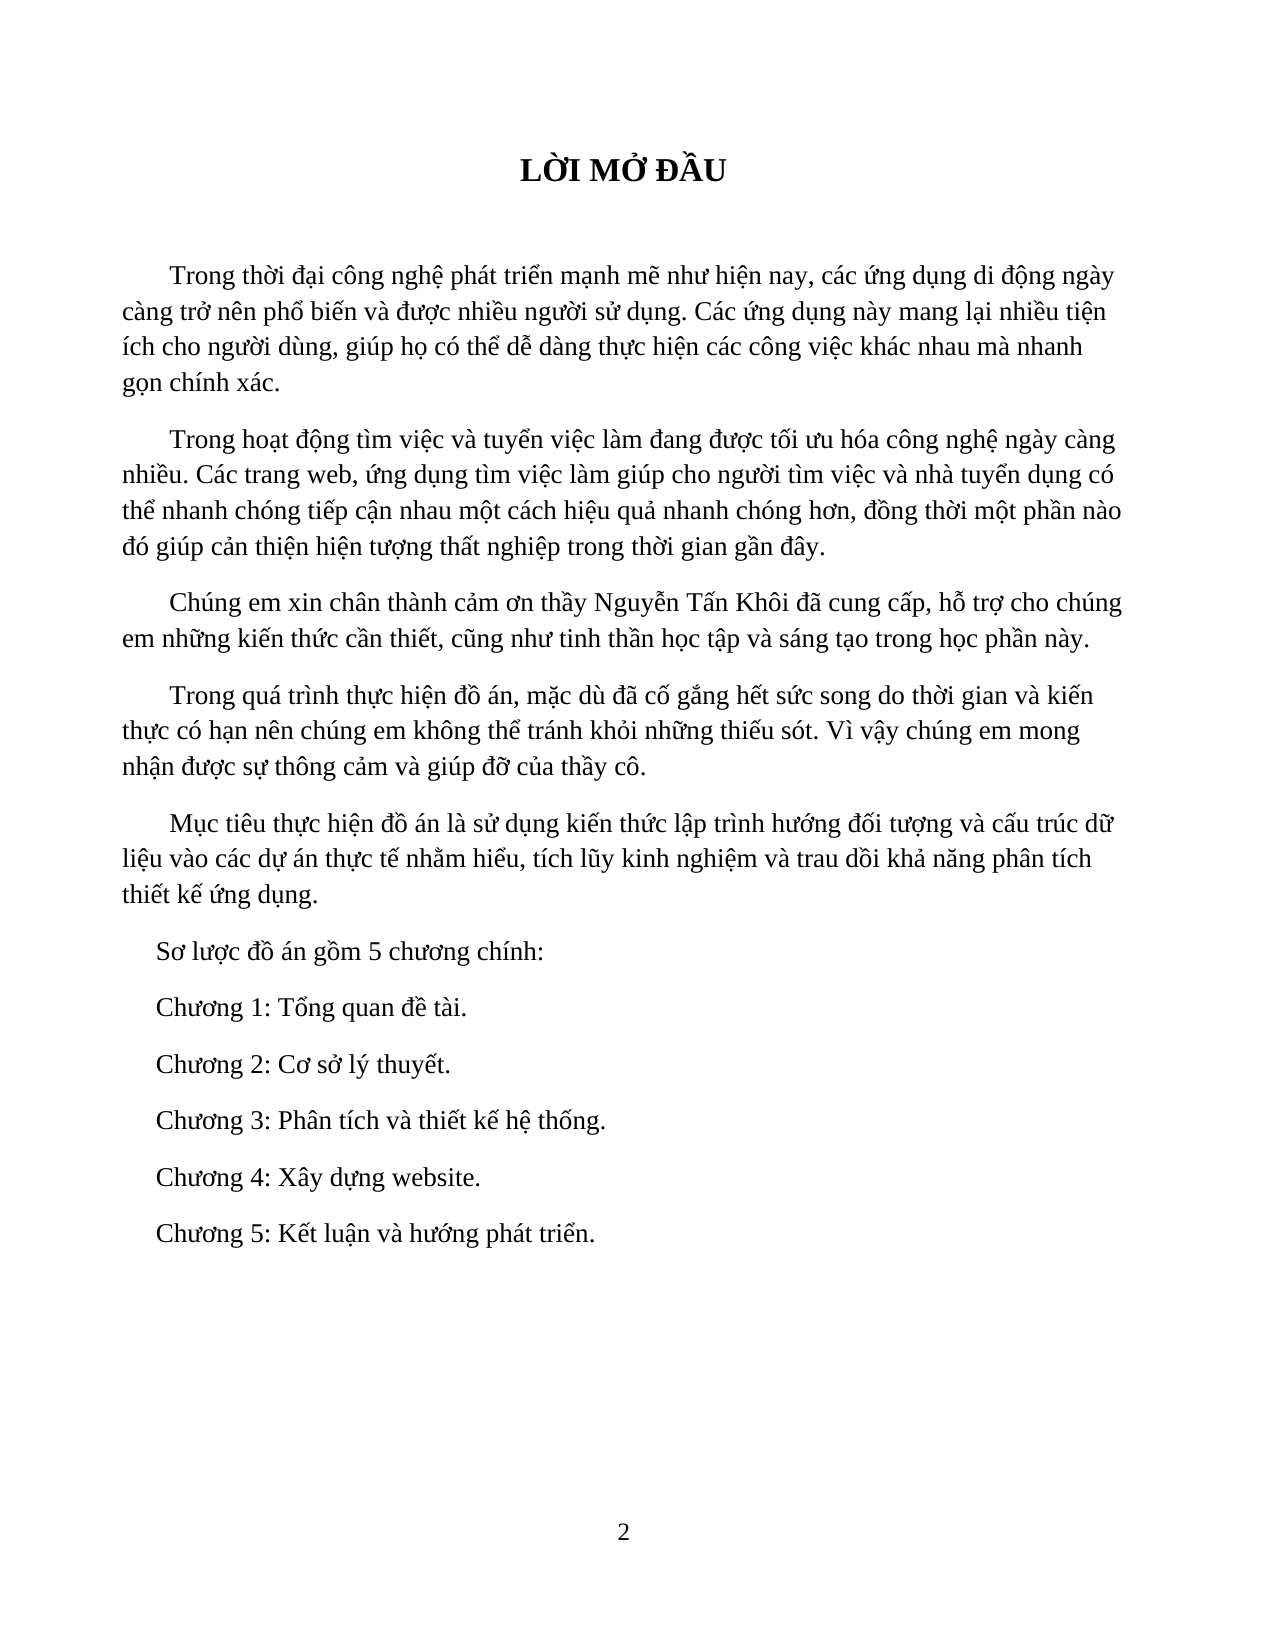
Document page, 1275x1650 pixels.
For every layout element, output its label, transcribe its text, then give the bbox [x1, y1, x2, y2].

text Mục tiêu thực hiện đồ án là sử dụng kiến thức lập trình hướng đối tượng và cấu trúc dữ liệu vào các dự án thực tế nhằm hiểu, tích lũy kinh nghiệm và trau dồi khả năng phân tích thiết kế ứng dụng. [122, 807, 1125, 909]
text Chương 3: Phân tích và thiết kế hệ thống. [122, 1104, 1125, 1136]
text Trong quá trình thực hiện đồ án, mặc dù đã cố gắng hết sức song do thời gian và kiến thực có hạn nên chúng em không thể tránh khỏi những thiếu sót. Vì vậy chúng em mong nhận được sự thông cảm và giúp đỡ của thầy cô. [122, 679, 1125, 781]
text Chương 1: Tổng quan đề tài. [122, 991, 1125, 1022]
text Chương 2: Cơ sở lý thuyết. [122, 1048, 1125, 1079]
text Chương 4: Xây dựng website. [122, 1161, 1125, 1192]
subtitle LỜI MỞ ĐẦU [122, 150, 1125, 188]
text Chương 5: Kết luận và hướng phát triển. [122, 1218, 1125, 1249]
text Trong hoạt động tìm việc và tuyển việc làm đang được tối ưu hóa công nghệ ngày càng nhiều. Các trang web, ứng dụng tìm việc làm giúp cho người tìm việc và nhà tuyển dụng có thể nhanh chóng tiếp cận nhau một cách hiệu quả nhanh chóng hơn, đồng thời một phần nào đó giúp cản thiện hiện tượng thất nghiệp trong thời gian gần đây. [122, 423, 1125, 561]
text Trong thời đại công nghệ phát triển mạnh mẽ như hiện nay, các ứng dụng di động ngày càng trở nên phổ biến và được nhiều người sử dụng. Các ứng dụng này mang lại nhiều tiện ích cho người dùng, giúp họ có thể dễ dàng thực hiện các công việc khác nhau mà nhanh gọn chính xác. [122, 259, 1125, 397]
text Chúng em xin chân thành cảm ơn thầy Nguyễn Tấn Khôi đã cung cấp, hỗ trợ cho chúng em những kiến thức cần thiết, cũng như tinh thần học tập và sáng tạo trong học phần này. [122, 586, 1125, 653]
text Sơ lược đồ án gồm 5 chương chính: [122, 935, 1125, 966]
